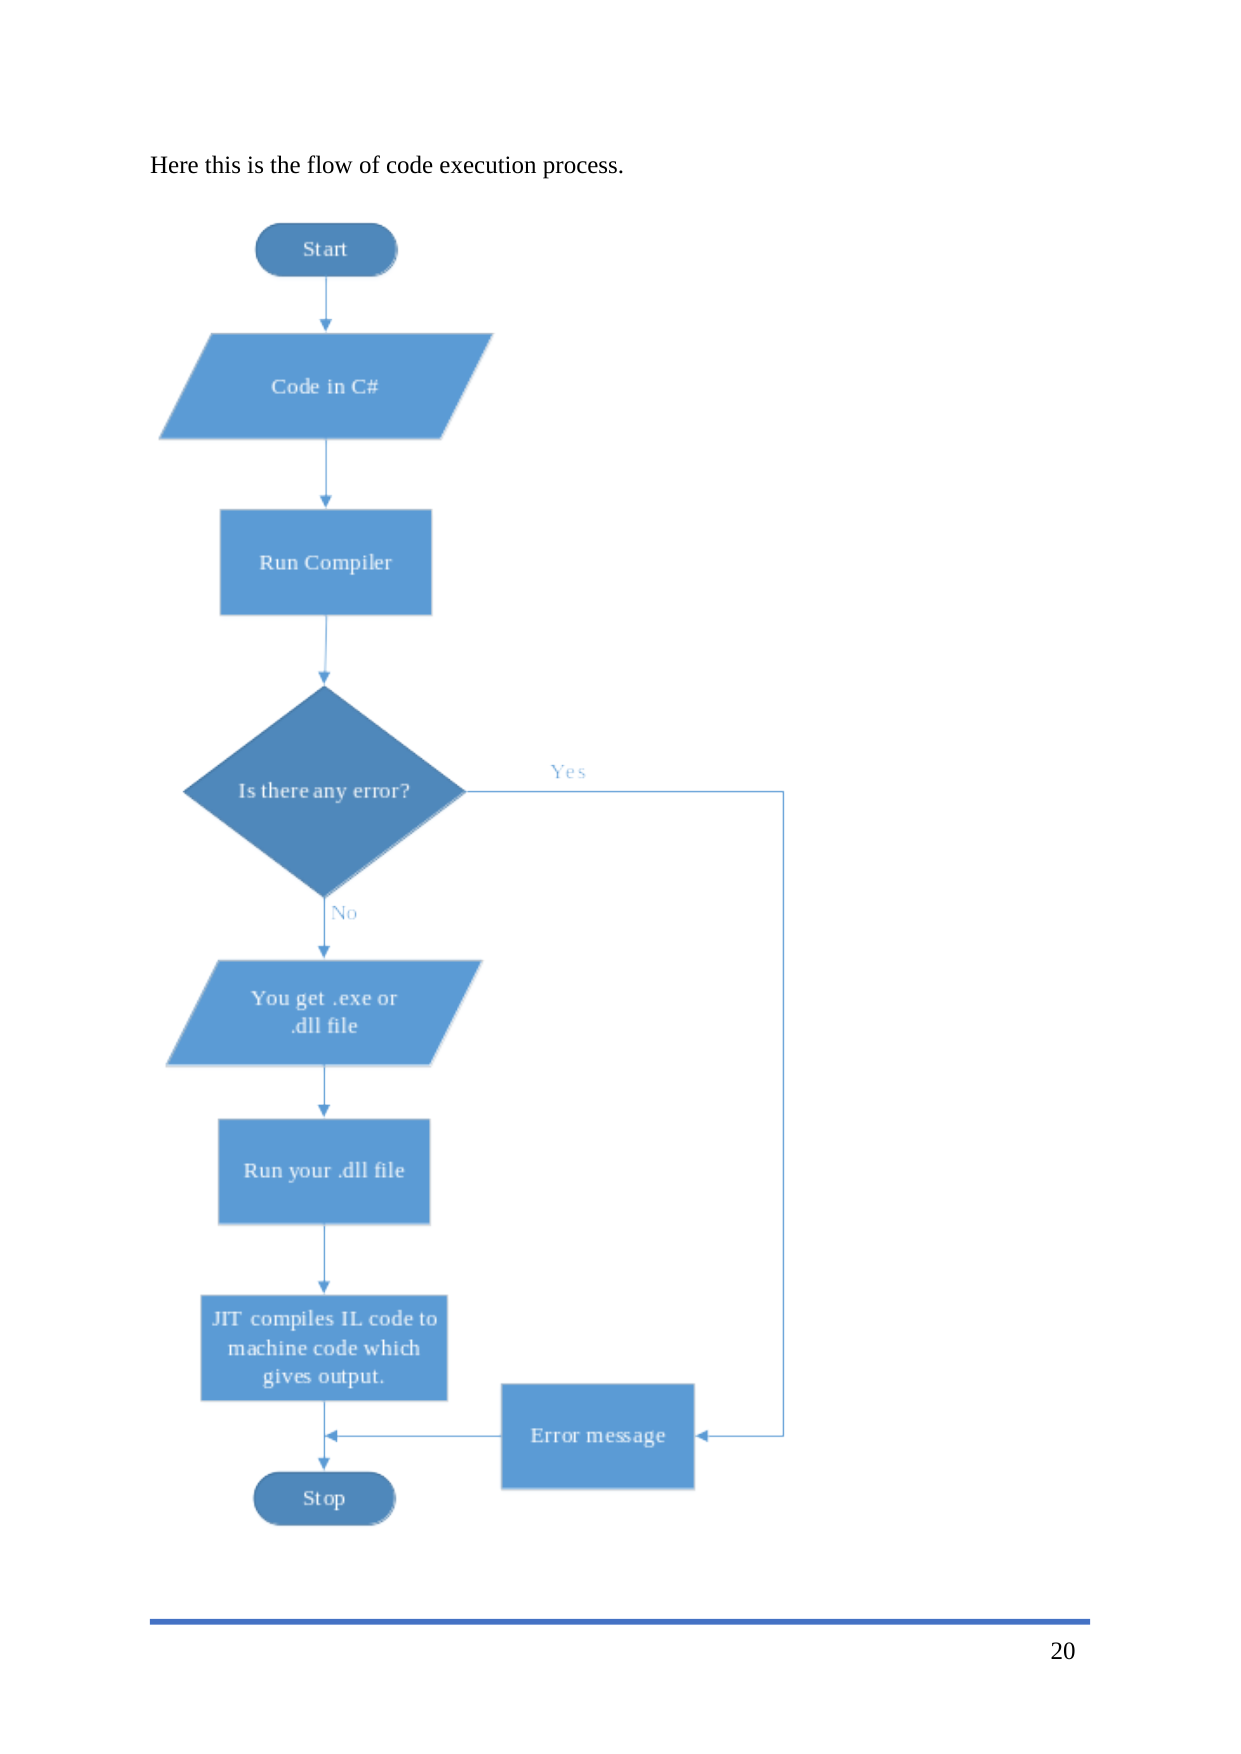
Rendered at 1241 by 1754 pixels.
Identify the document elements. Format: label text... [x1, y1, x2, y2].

text Here this is the flow of code execution process. [150, 150, 1090, 179]
